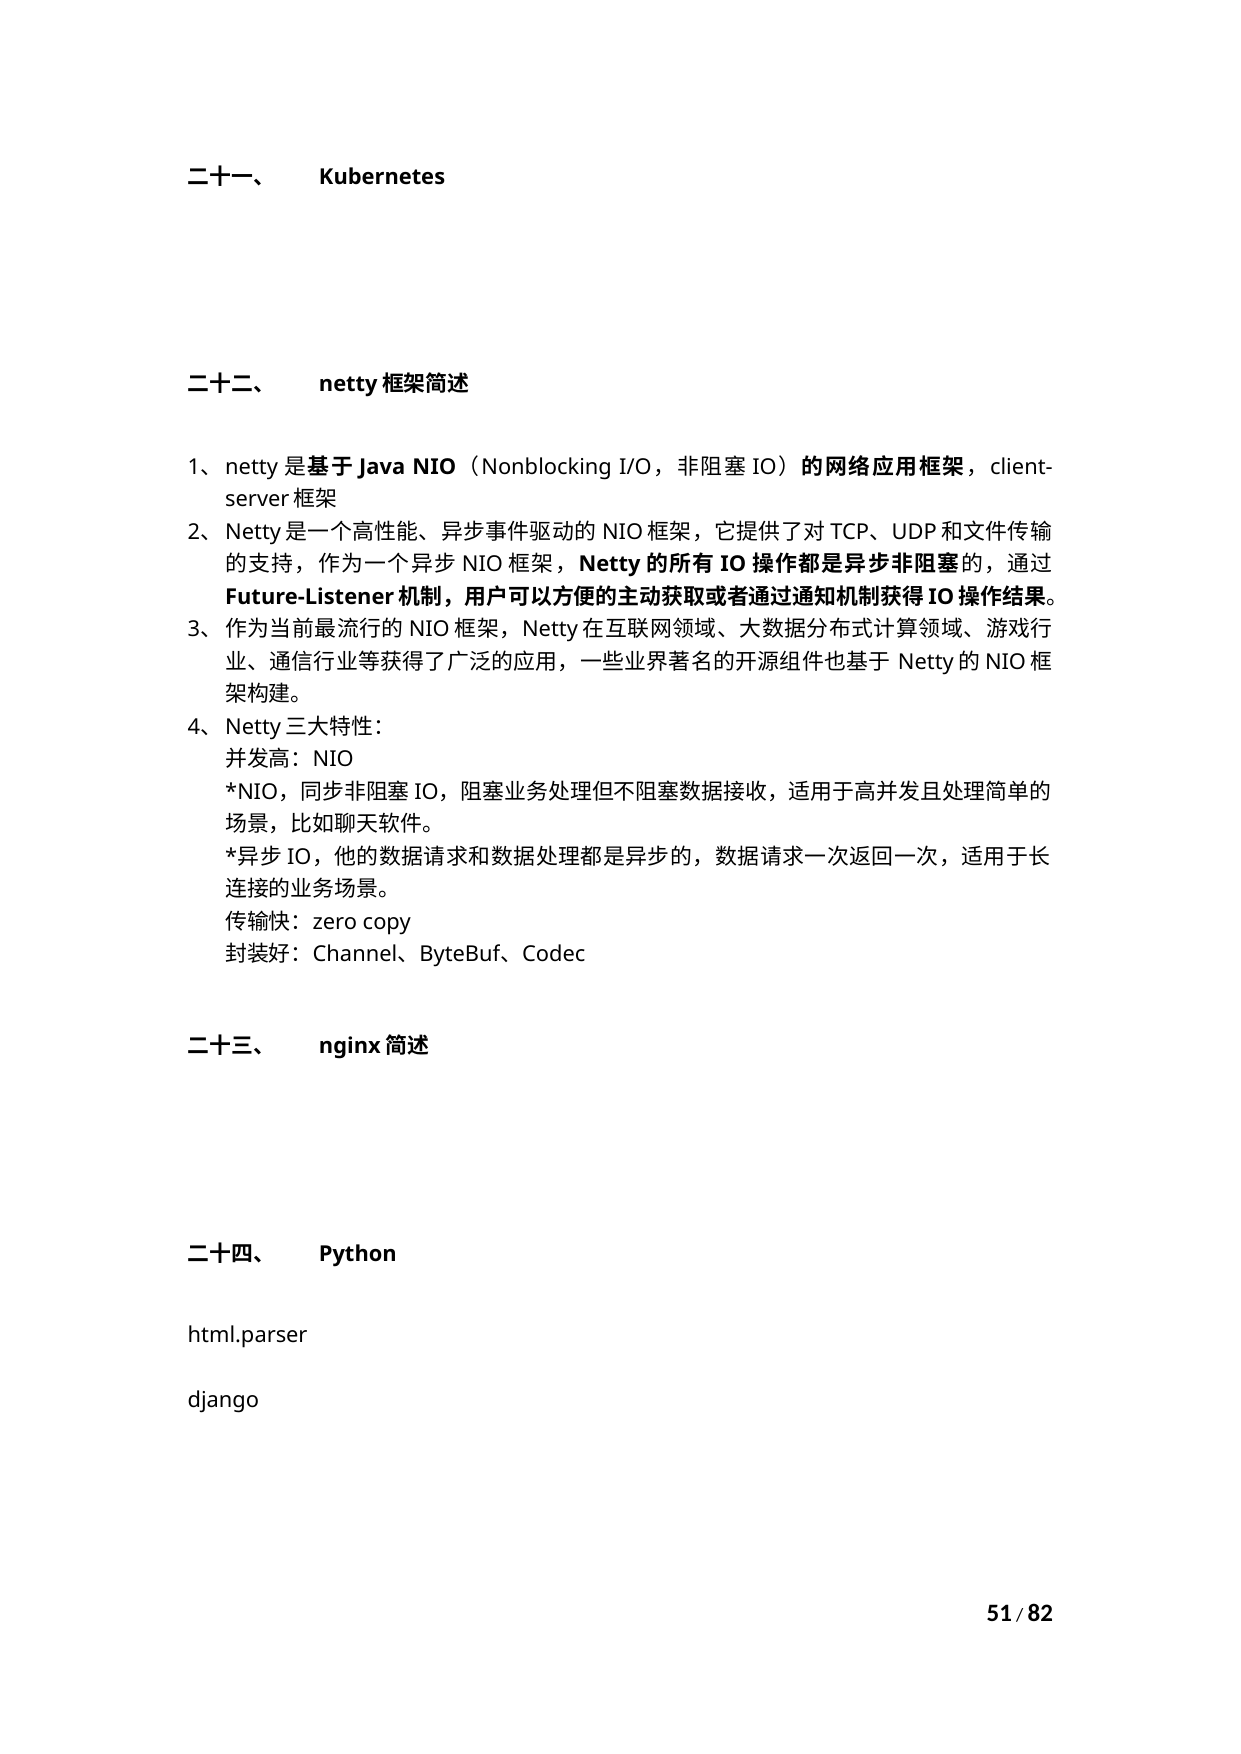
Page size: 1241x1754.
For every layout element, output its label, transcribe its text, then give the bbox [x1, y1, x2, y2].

list 作为当前最流行的NIO框架，Netty在互联网领域、大数据分布式计算领域、游戏行业、通信行业等获得了广泛的应用，一些业界著名的开源组件也基于Netty的NIO框架构建。 [187, 611, 1053, 708]
text html.parser [187, 1318, 1053, 1351]
list netty是基于Java NIO（Nonblocking I/O，非阻塞IO）的网络应用框架，client-server框架 [187, 448, 1053, 513]
text django [187, 1383, 1053, 1416]
list 封装好：Channel、ByteBuf、Codec [522, 936, 1053, 968]
list 封装好：Channel、ByteBuf、Codec [225, 936, 397, 968]
list Netty是一个高性能、异步事件驱动的NIO框架，它提供了对TCP、UDP和文件传输的支持，作为一个异步NIO框架，Netty的所有IO操作都是异步非阻塞的，通过Future-Listener机制，用户可以方便的主动获取或者通过通知机制获得IO操作结果。 [187, 513, 1053, 611]
subtitle Python [187, 1235, 1053, 1268]
subtitle nginx简述 [187, 1028, 1053, 1061]
list Netty三大特性： [187, 708, 1053, 741]
subtitle Kubernetes [187, 158, 1053, 191]
list *NIO，同步非阻塞IO，阻塞业务处理但不阻塞数据接收，适用于高并发且处理简单的场景，比如聊天软件。 [225, 773, 1053, 838]
subtitle netty框架简述 [187, 366, 1053, 398]
list *异步IO，他的数据请求和数据处理都是异步的，数据请求一次返回一次，适用于长连接的业务场景。 [225, 838, 1053, 903]
list 传输快：zero copy [225, 903, 1053, 936]
list 并发高：NIO [225, 741, 1053, 773]
